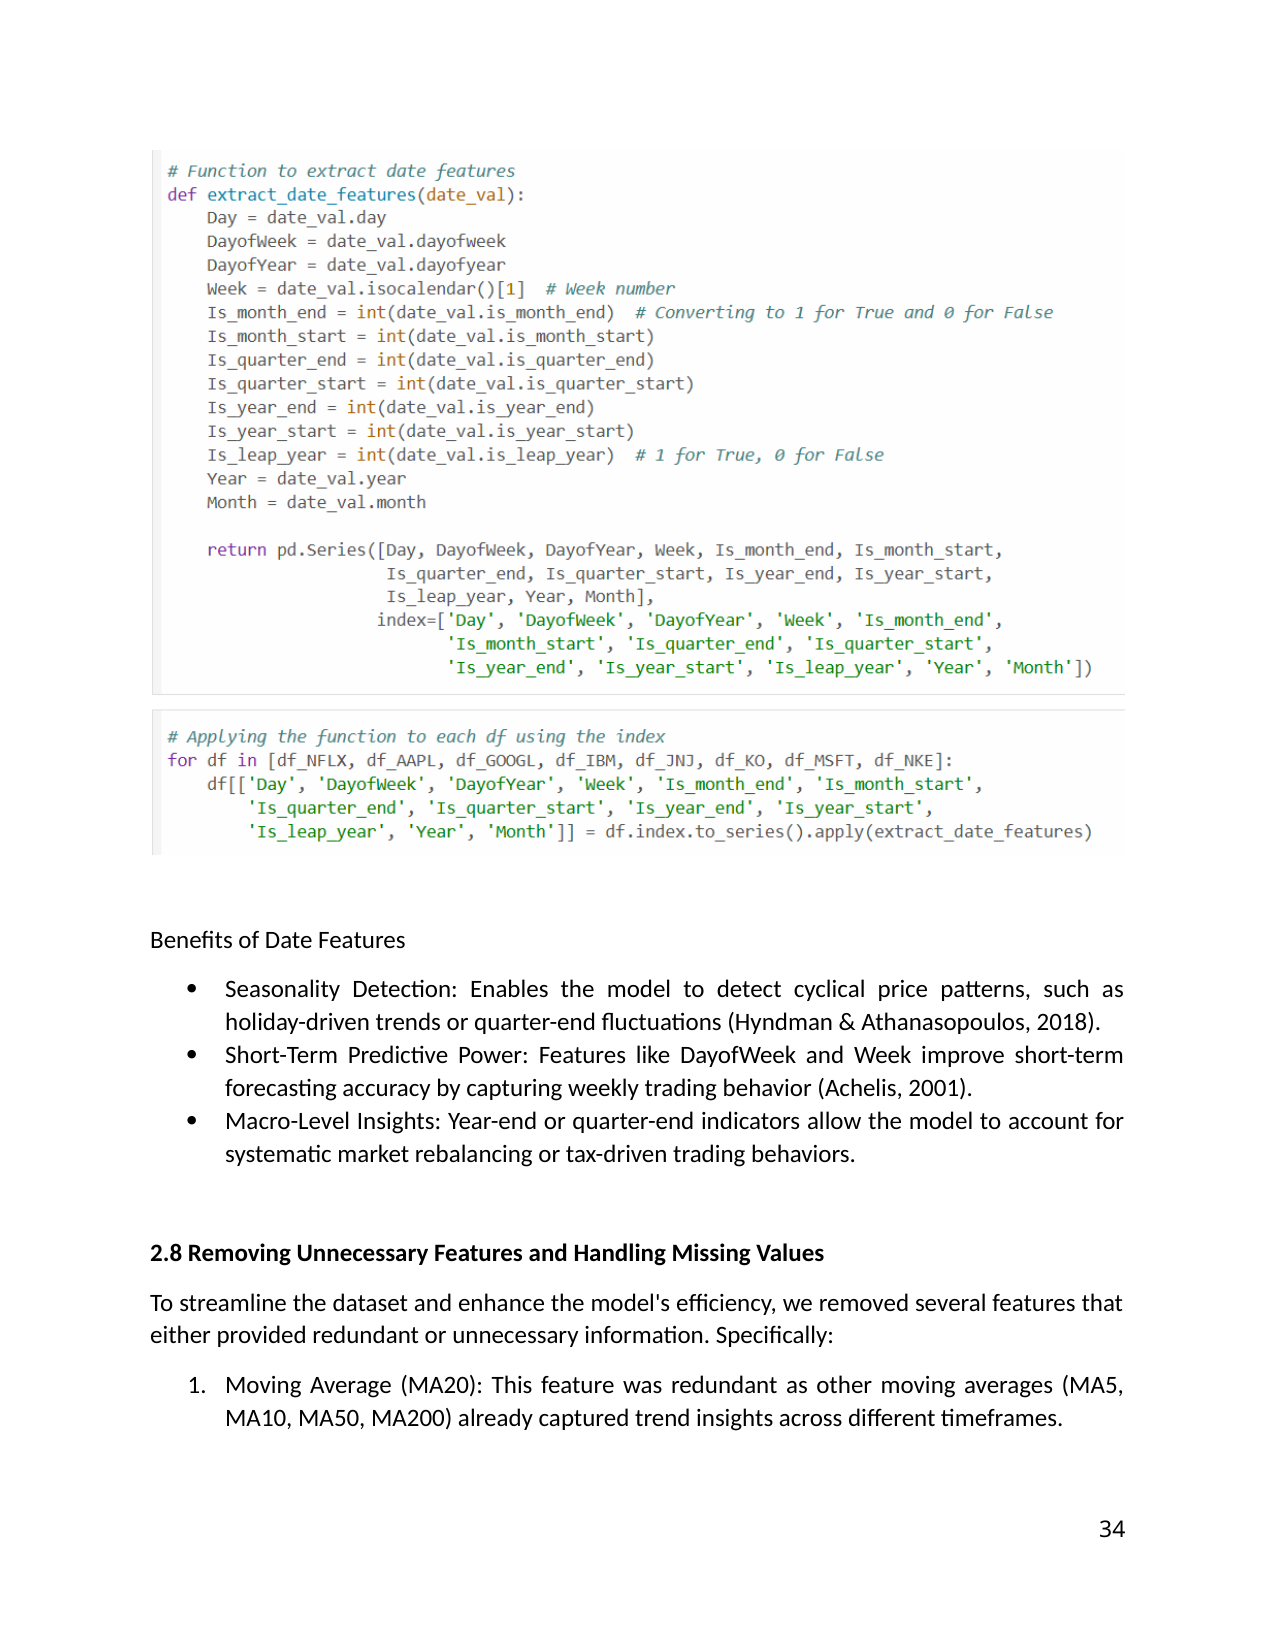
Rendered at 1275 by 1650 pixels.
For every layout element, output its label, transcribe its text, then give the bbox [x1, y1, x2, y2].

list Moving Average (MA20): This feature was redundant as other moving averages (MA5, MA10, MA50, MA200) already captured trend insights across different timeframes. [187, 1369, 1125, 1433]
text Benefits of Date Features [150, 924, 1125, 954]
picture [150, 150, 1125, 855]
list Short-Term Predictive Power: Features like DayofWeek and Week improve short-term forecasting accuracy by capturing weekly trading behavior (Achelis, 2001). [187, 1039, 1125, 1103]
list Macro-Level Insights: Year-end or quarter-end indicators allow the model to account for systematic market rebalancing or tax-driven trading behaviors. [187, 1105, 1125, 1168]
text 2.8 Removing Unnecessary Features and Handling Missing Values [150, 1237, 1125, 1268]
list Seasonality Detection: Enables the model to detect cyclical price patterns, such as holiday-driven trends or quarter-end fluctuations (Hyndman & Athanasopoulos, 2018). [187, 973, 1125, 1037]
text To streamline the dataset and enhance the model's efficiency, we removed several features that either provided redundant or unnecessary information. Specifically: [150, 1287, 1125, 1350]
